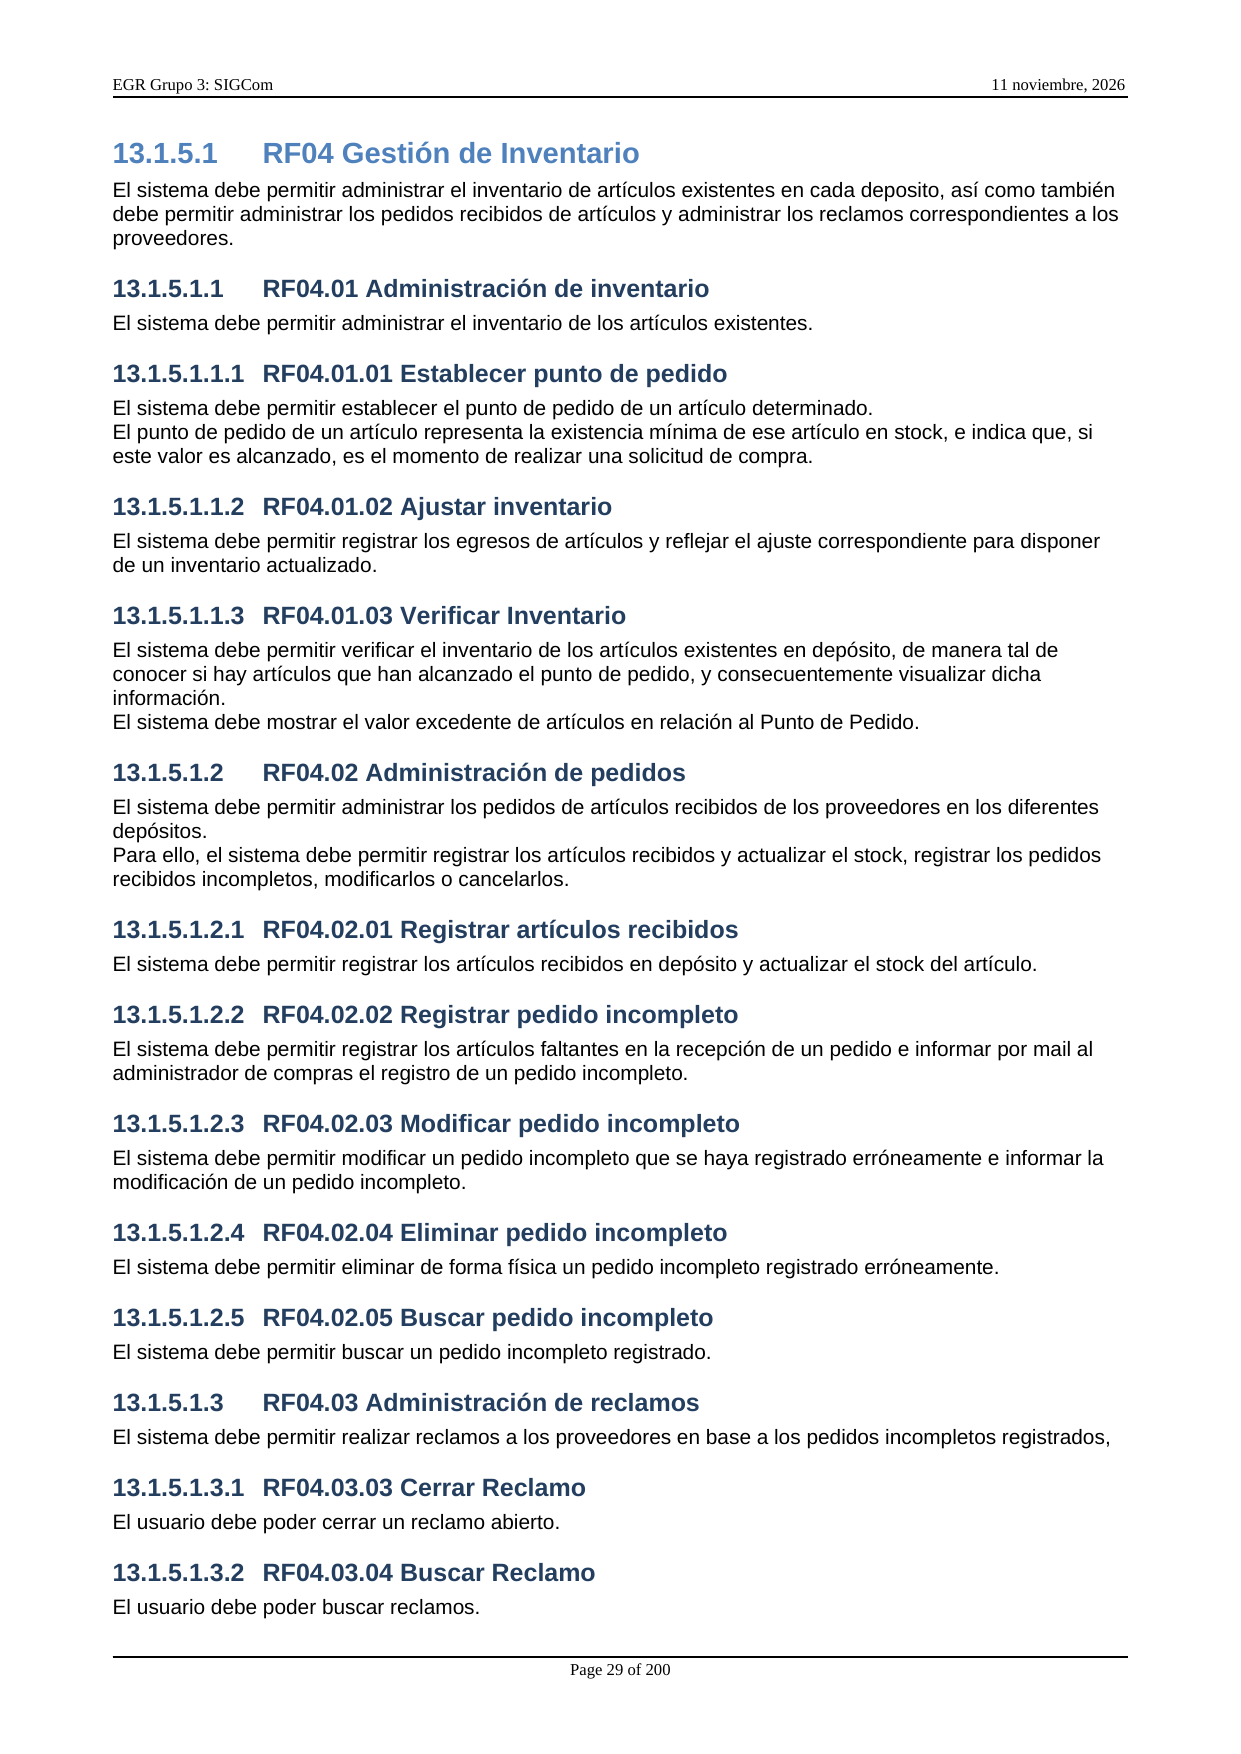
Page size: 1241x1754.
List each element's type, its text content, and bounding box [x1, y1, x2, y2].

subtitle RF04.02.02 Registrar pedido incompleto [112, 1000, 1128, 1028]
subtitle RF04.03.04 Buscar Reclamo [112, 1558, 1128, 1586]
text El sistema debe permitir registrar los artículos faltantes en la recepción de un pedido e informar por mail al administrador de compras el registro de un pedido incompleto. [112, 1037, 1128, 1085]
subtitle RF04.01.01 Establecer punto de pedido [112, 359, 1128, 388]
text El sistema debe mostrar el valor excedente de artículos en relación al Punto de Pedido. [112, 710, 1128, 734]
text El sistema debe permitir buscar un pedido incompleto registrado. [112, 1340, 1128, 1364]
text El sistema debe permitir registrar los artículos recibidos en depósito y actualizar el stock del artículo. [112, 952, 1128, 976]
subtitle RF04.03 Administración de reclamos [112, 1388, 1128, 1416]
subtitle RF04.02 Administración de pedidos [112, 758, 1128, 787]
text El sistema debe permitir verificar el inventario de los artículos existentes en depósito, de manera tal de conocer si hay artículos que han alcanzado el punto de pedido, y consecuentemente visualizar dicha información. [112, 638, 1128, 710]
subtitle RF04.01 Administración de inventario [112, 274, 1128, 303]
subtitle RF04.03.03 Cerrar Reclamo [112, 1473, 1128, 1501]
text El sistema debe permitir administrar los pedidos de artículos recibidos de los proveedores en los diferentes depósitos. [112, 795, 1128, 843]
subtitle RF04.01.02 Ajustar inventario [112, 492, 1128, 521]
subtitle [112, 136, 1128, 170]
text El sistema debe permitir realizar reclamos a los proveedores en base a los pedidos incompletos registrados, [112, 1425, 1128, 1449]
text El usuario debe poder buscar reclamos. [112, 1595, 1128, 1619]
text El sistema debe permitir administrar el inventario de los artículos existentes. [112, 311, 1128, 335]
text El sistema debe permitir administrar el inventario de artículos existentes en cada deposito, así como también debe permitir administrar los pedidos recibidos de artículos y administrar los reclamos correspondientes a los proveedores. [112, 178, 1128, 250]
subtitle RF04.02.04 Eliminar pedido incompleto [112, 1218, 1128, 1246]
text El sistema debe permitir registrar los egresos de artículos y reflejar el ajuste correspondiente para disponer de un inventario actualizado. [112, 529, 1128, 577]
text El punto de pedido de un artículo representa la existencia mínima de ese artículo en stock, e indica que, si este valor es alcanzado, es el momento de realizar una solicitud de compra. [112, 420, 1128, 468]
text El usuario debe poder cerrar un reclamo abierto. [112, 1510, 1128, 1534]
text El sistema debe permitir establecer el punto de pedido de un artículo determinado. [112, 396, 1128, 420]
subtitle RF04.02.01 Registrar artículos recibidos [112, 915, 1128, 943]
text El sistema debe permitir eliminar de forma física un pedido incompleto registrado erróneamente. [112, 1255, 1128, 1279]
subtitle RF04.02.05 Buscar pedido incompleto [112, 1303, 1128, 1331]
text El sistema debe permitir modificar un pedido incompleto que se haya registrado erróneamente e informar la modificación de un pedido incompleto. [112, 1146, 1128, 1194]
subtitle RF04.01.03 Verificar Inventario [112, 601, 1128, 630]
text Para ello, el sistema debe permitir registrar los artículos recibidos y actualizar el stock, registrar los pedidos recibidos incompletos, modificarlos o cancelarlos. [112, 843, 1128, 891]
subtitle RF04.02.03 Modificar pedido incompleto [112, 1109, 1128, 1137]
